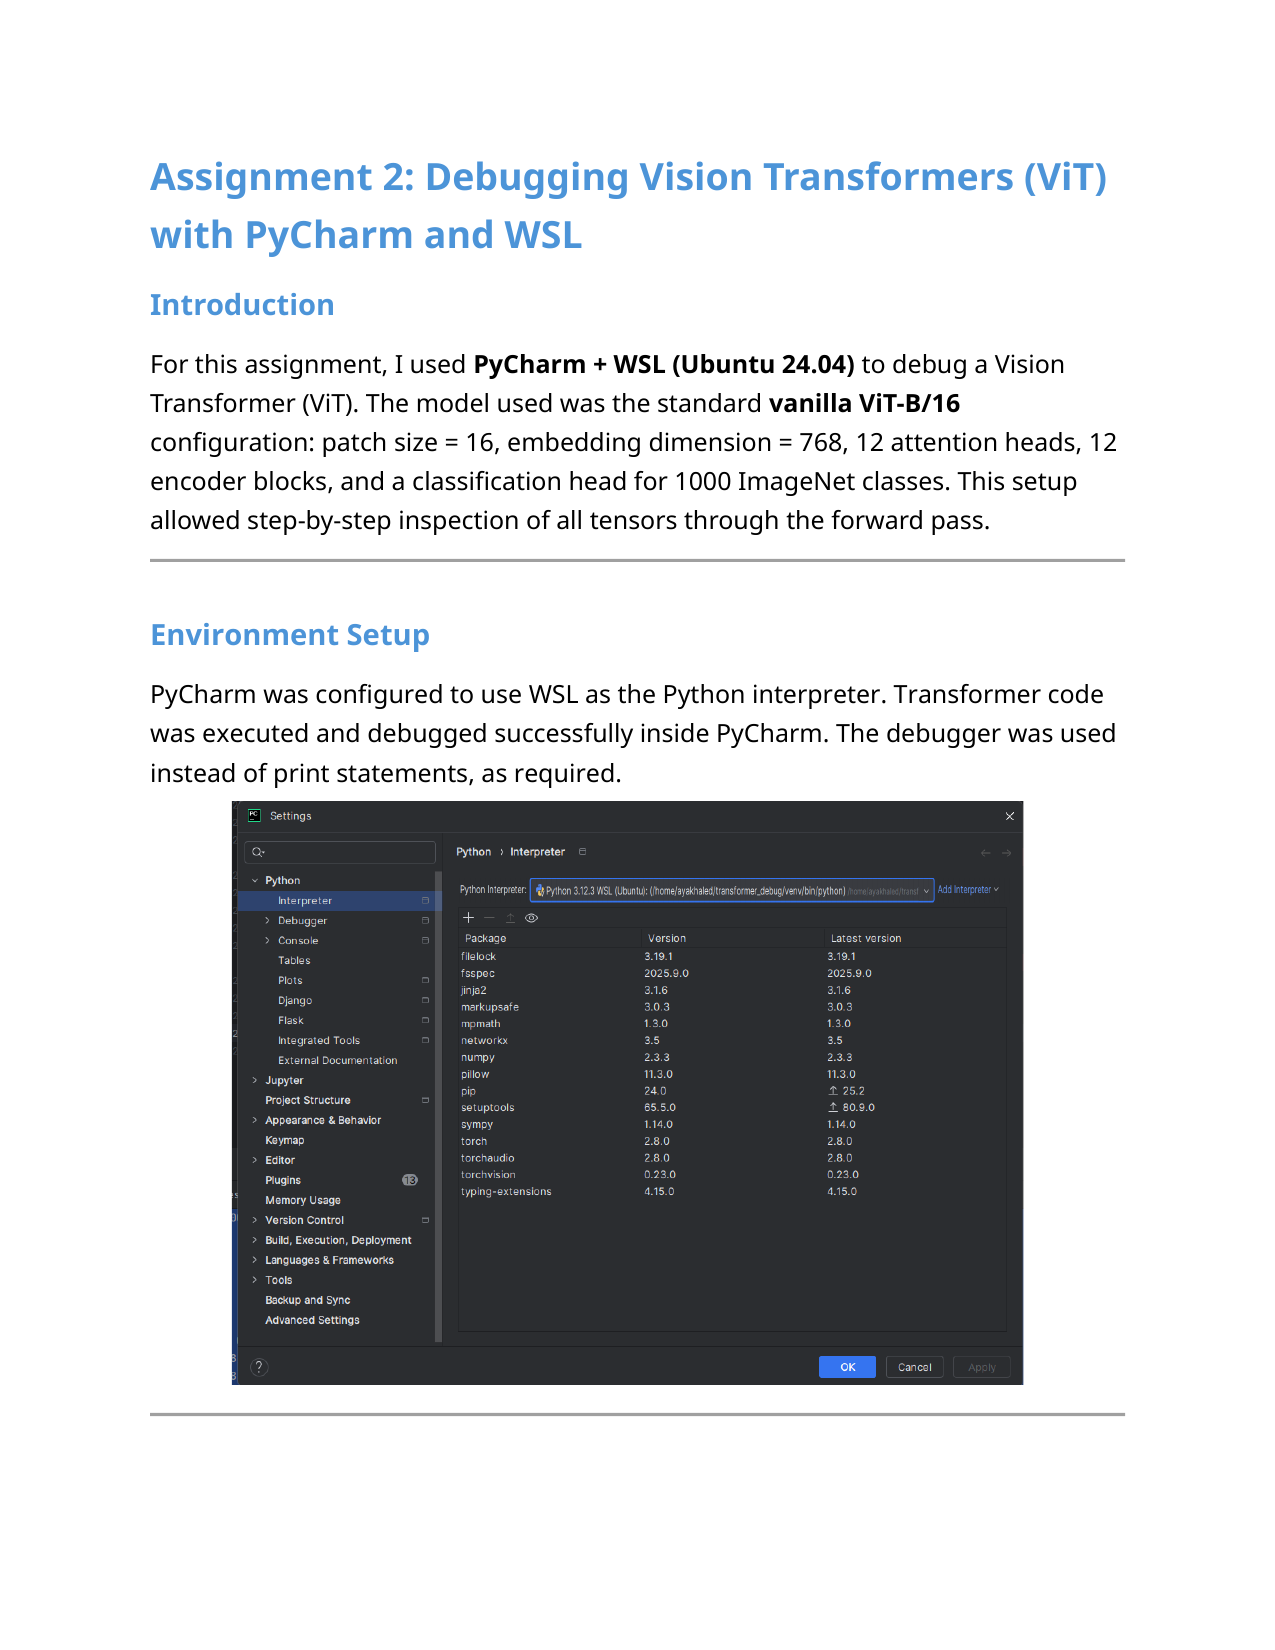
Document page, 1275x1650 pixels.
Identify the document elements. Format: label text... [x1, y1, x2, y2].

text Assignment 2: Debugging Vision Transformers (ViT) with PyCharm and WSL [150, 150, 1125, 260]
picture [231, 801, 1024, 1385]
text PyCharm was configured to use WSL as the Python interpreter. Transformer code was executed and debugged successfully inside PyCharm. The debugger was used instead of print statements, as required. [150, 677, 1125, 789]
text For this assignment, I used PyCharm + WSL (Ubuntu 24.04) to debug a Vision Transformer (ViT). The model used was the standard vanilla ViT-B/16 configuration: patch size = 16, embedding dimension = 768, 12 attention heads, 12 encoder blocks, and a classification head for 1000 ImageNet classes. This setup allowed step-by-step inspection of all tensors through the forward pass. [150, 346, 1125, 537]
text Introduction [150, 284, 1125, 324]
text Environment Setup [150, 614, 1125, 654]
